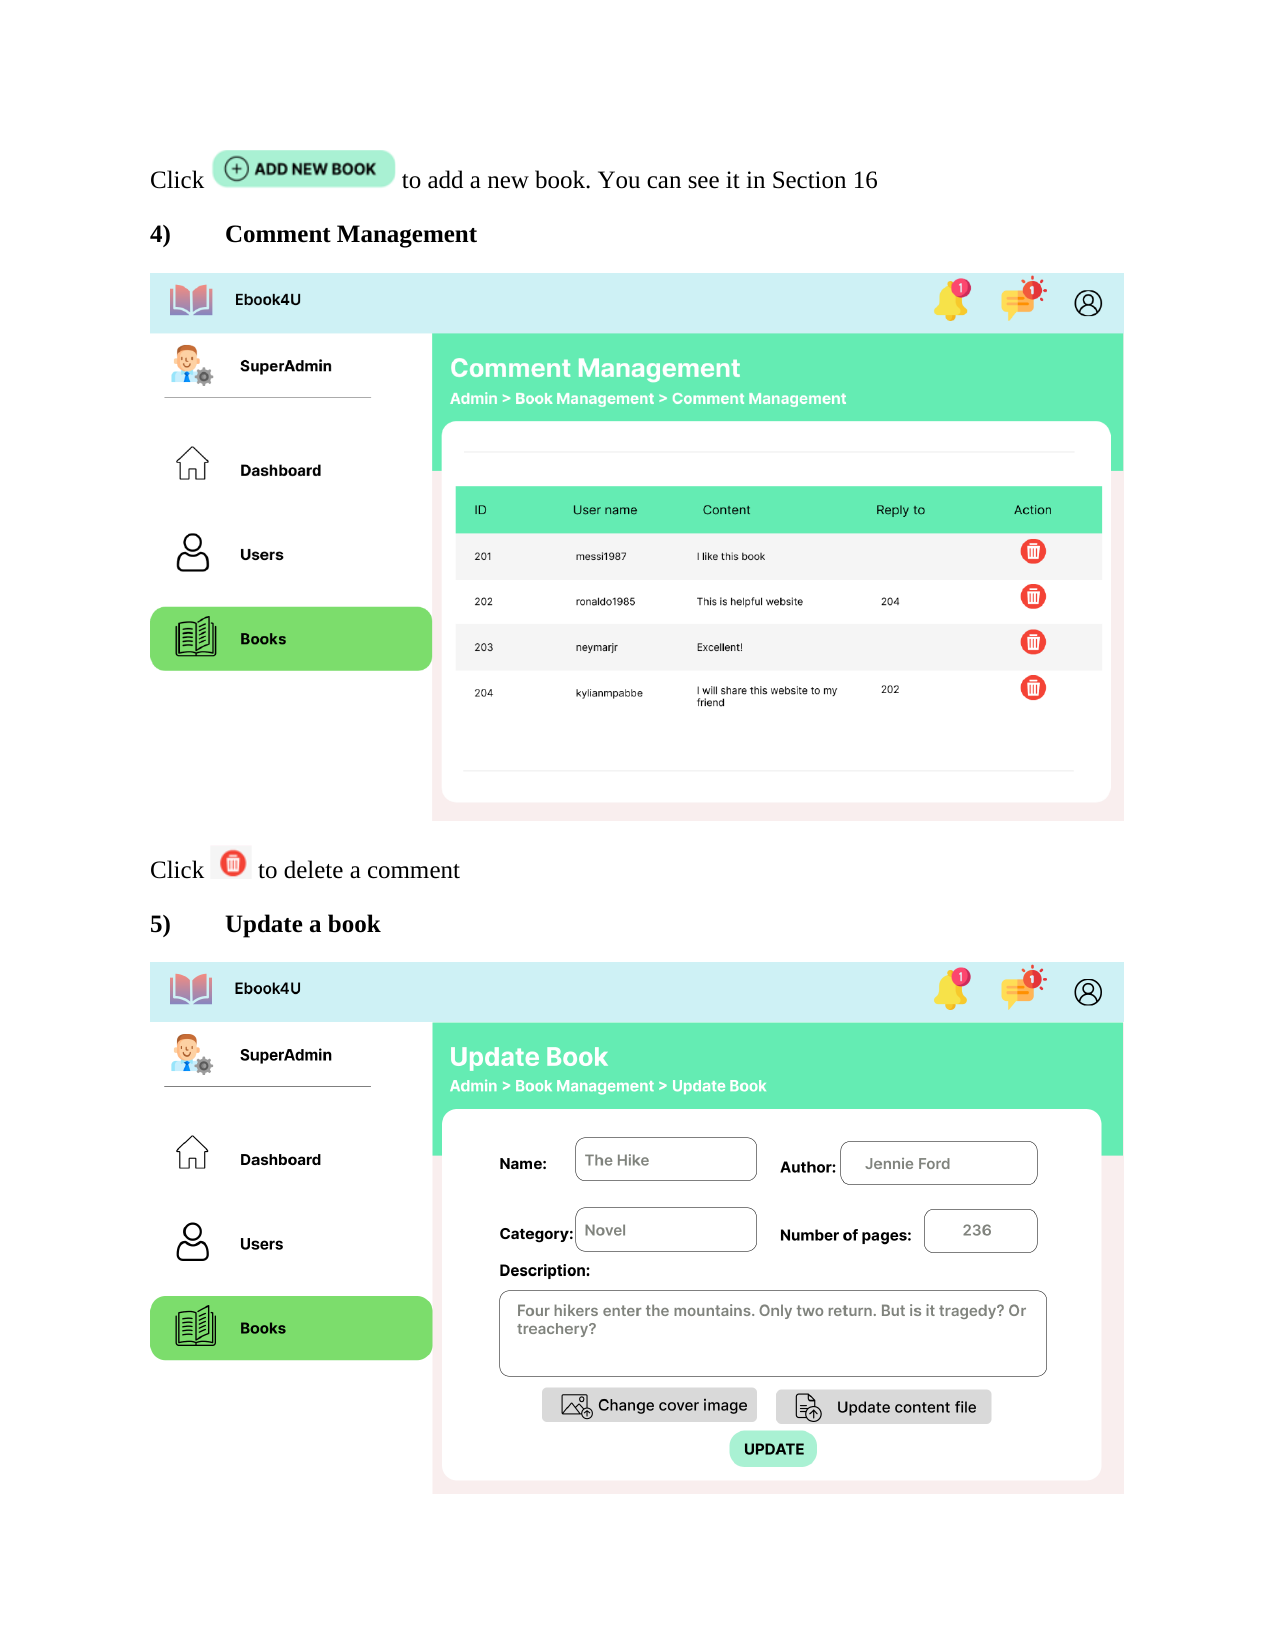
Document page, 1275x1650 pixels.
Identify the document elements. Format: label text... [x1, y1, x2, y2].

text Click to delete a comment [150, 846, 1125, 883]
list Comment Management [150, 219, 1125, 248]
picture [210, 845, 252, 879]
picture [210, 150, 396, 189]
picture [150, 962, 1124, 1494]
list Update a book [150, 909, 1125, 937]
picture [150, 273, 1124, 821]
text Click to add a new book. You can see it in Section 16 [150, 150, 1125, 194]
